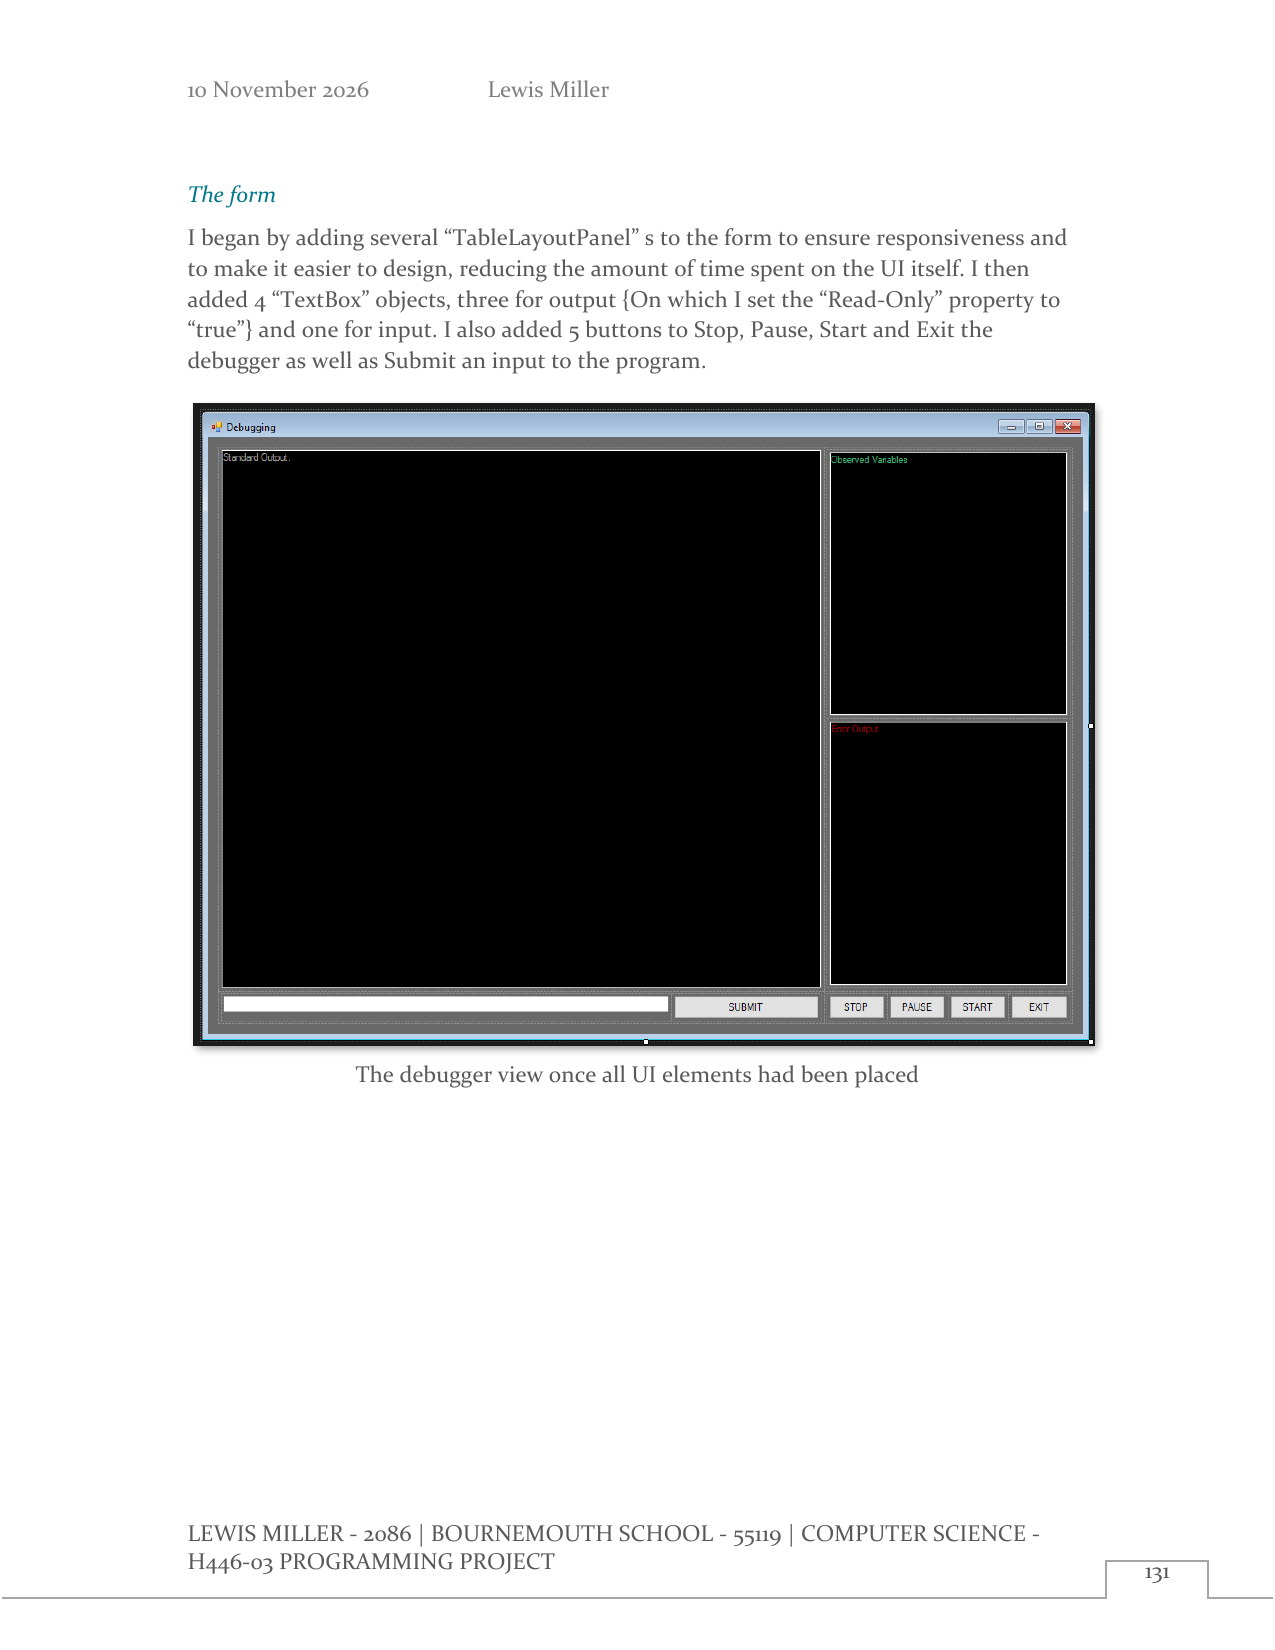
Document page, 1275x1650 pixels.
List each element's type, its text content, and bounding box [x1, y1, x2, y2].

text I began by adding several “TableLayoutPanel” s to the form to ensure responsiveness and to make it easier to design, reducing the amount of time spent on the UI itself. I then added 4 “TextBox” objects, three for output {On which I set the “Read-Only” property to “true”} and one for input. I also added 5 buttons to Stop, Pause, Start and Exit the debugger as well as Submit an input to the program. [187, 223, 1088, 374]
subtitle The form [187, 180, 1088, 208]
picture [193, 403, 1095, 1046]
